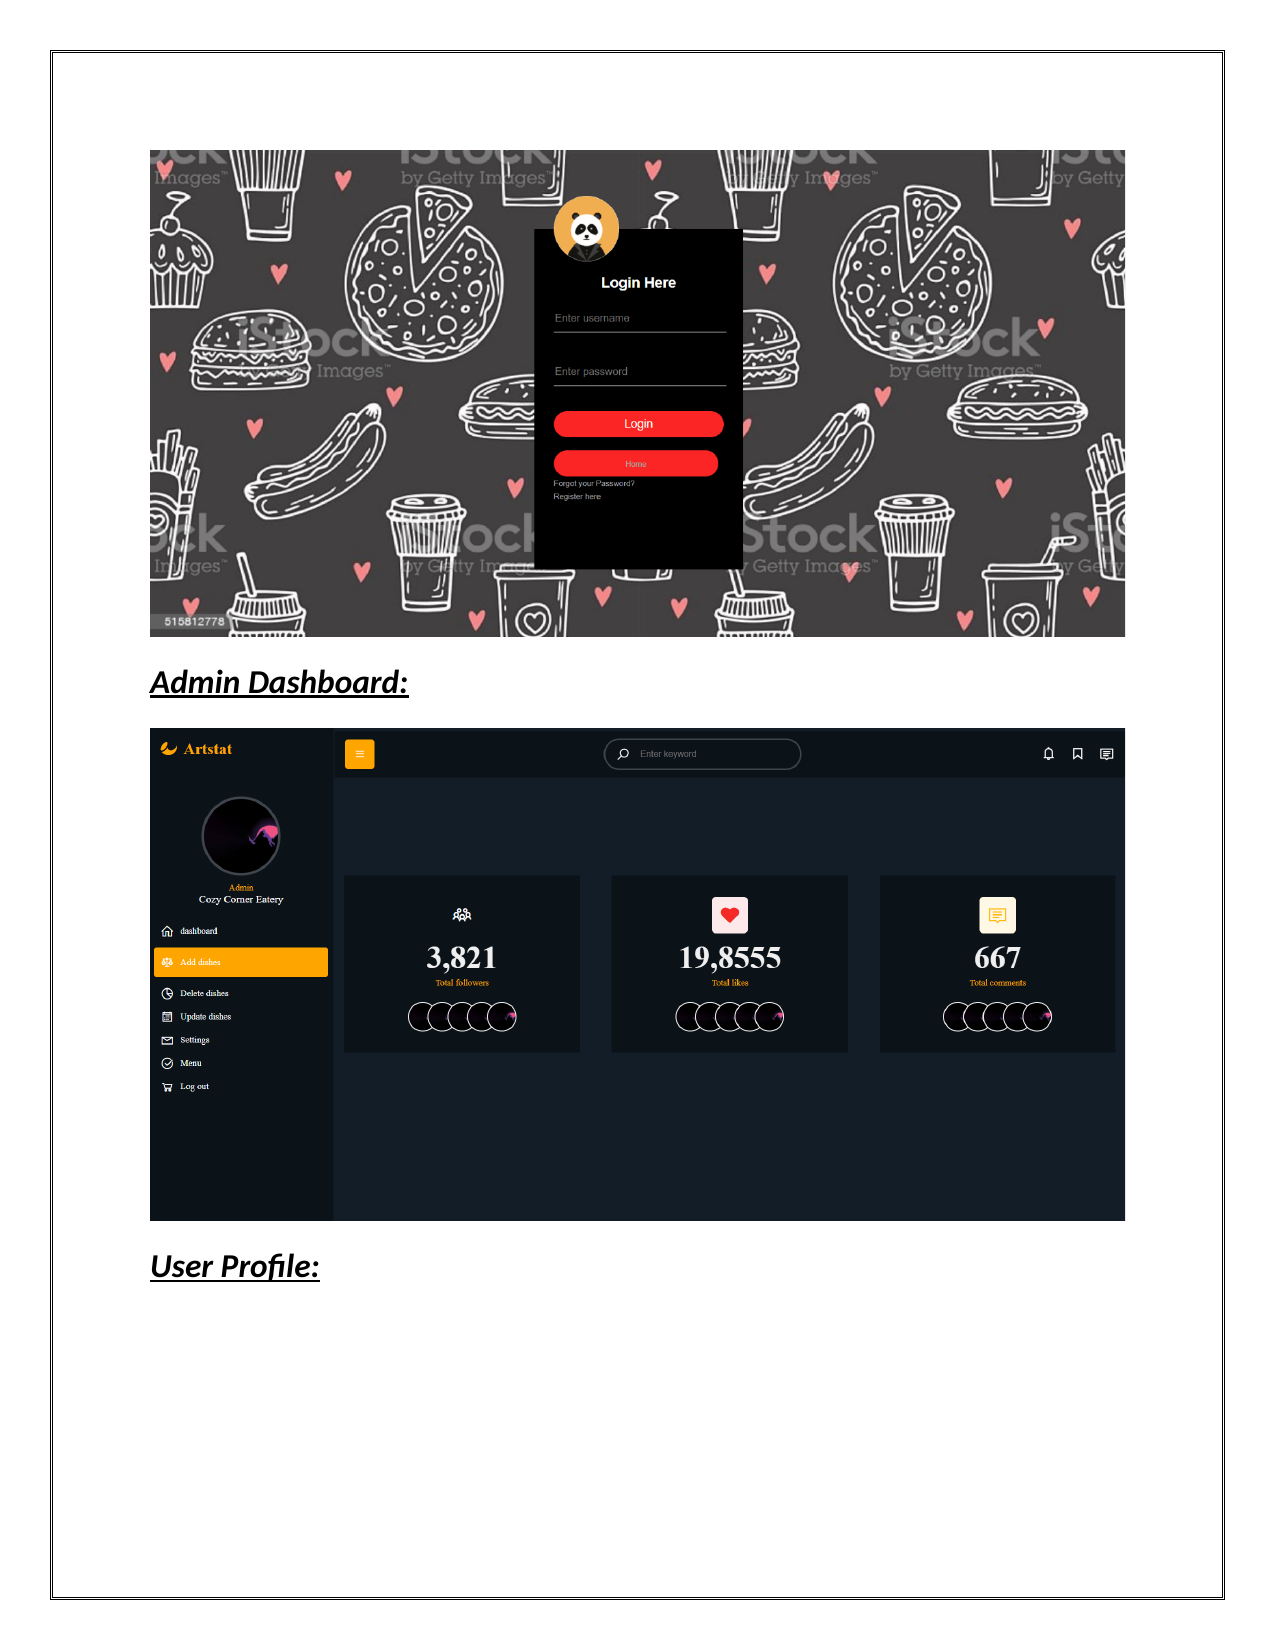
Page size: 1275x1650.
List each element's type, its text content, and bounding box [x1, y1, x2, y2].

picture [150, 150, 1125, 637]
text User Profile: [150, 1245, 1125, 1286]
text Admin Dashboard: [150, 661, 1125, 701]
